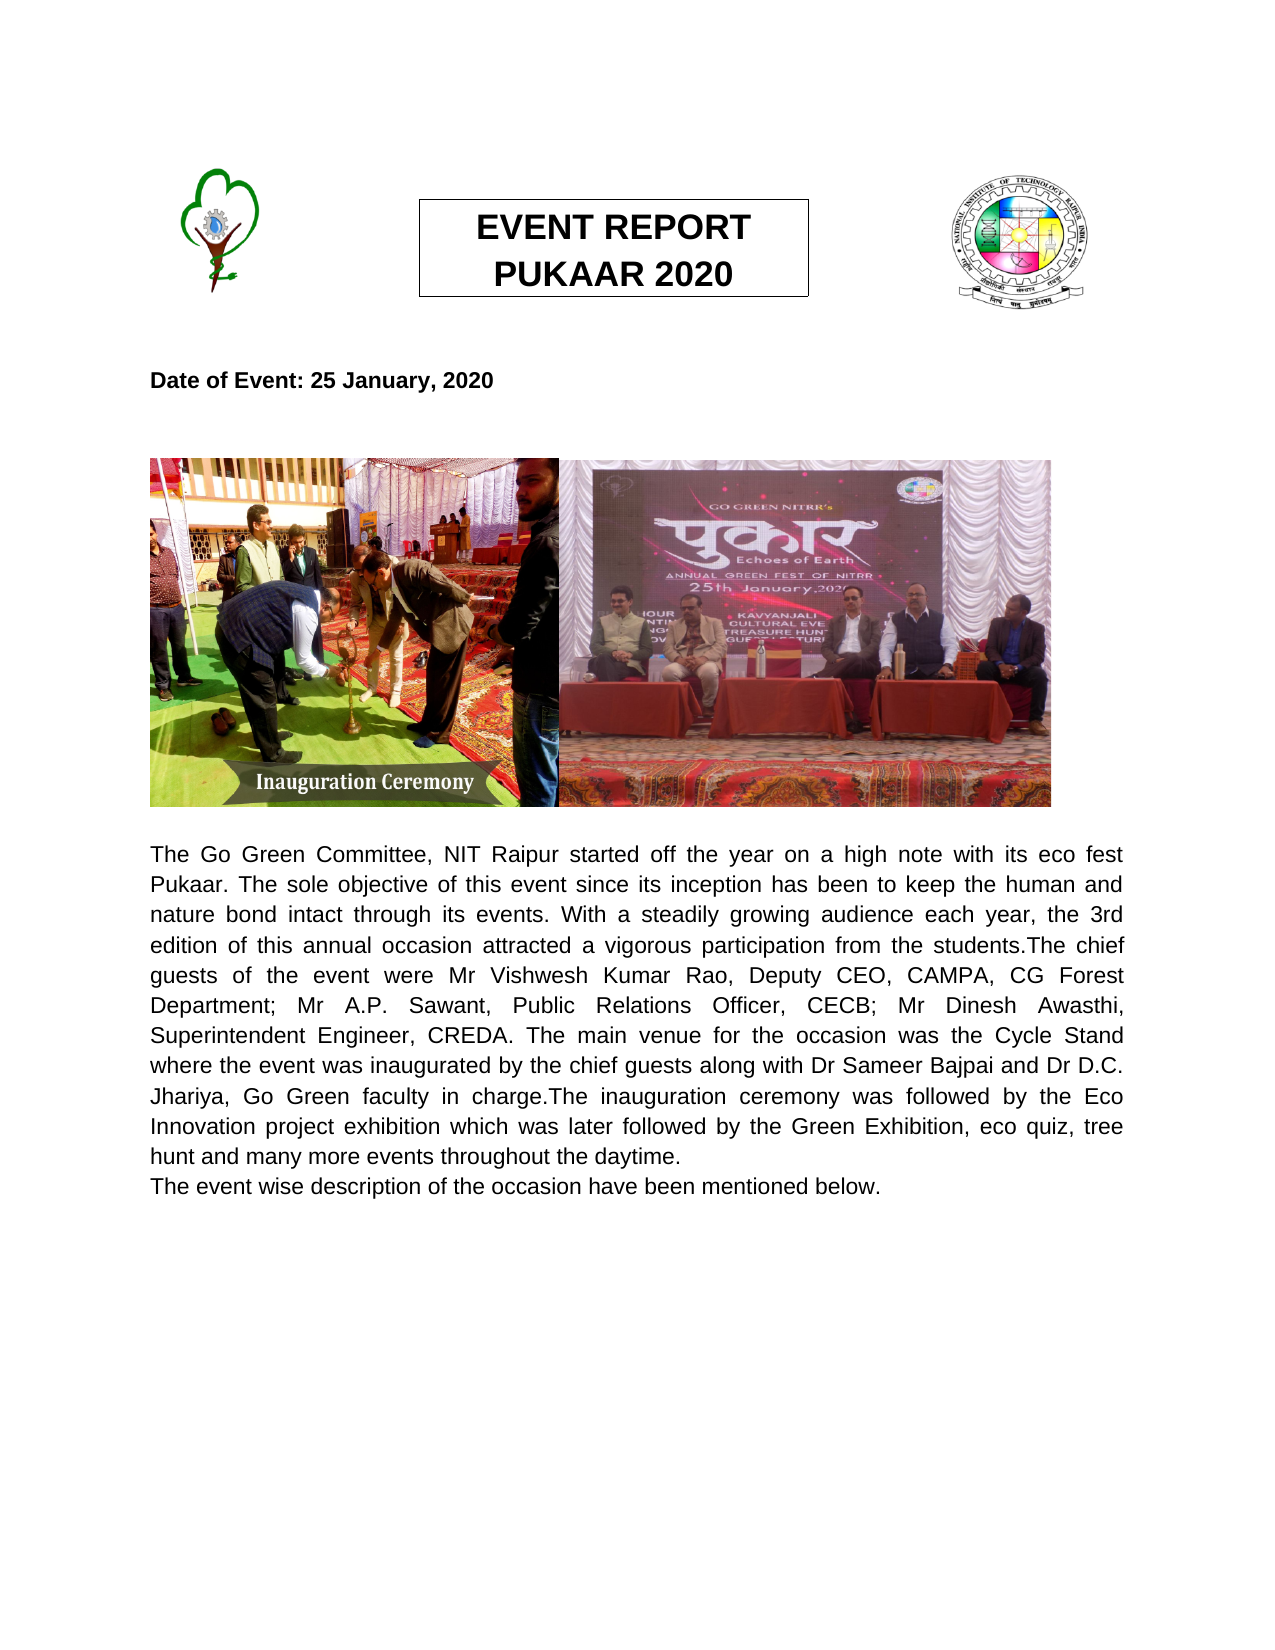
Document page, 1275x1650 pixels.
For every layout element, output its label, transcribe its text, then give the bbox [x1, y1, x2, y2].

picture [150, 458, 1052, 807]
picture [150, 150, 289, 312]
picture [945, 172, 1094, 312]
text The event wise description of the occasion have been mentioned below. [150, 1173, 1125, 1199]
text The Go Green Committee, NIT Raipur started off the year on a high note with its eco fest Pukaar. The sole objective of this event since its inception has been to keep the human and nature bond intact through its events. With a steadily growing audience each year, the 3rd edition of this annual occasion attracted a vigorous participation from the students.The chief guests of the event were Mr Vishwesh Kumar Rao, Deputy CEO, CAMPA, CG Forest Department; Mr A.P. Sawant, Public Relations Officer, CECB; Mr Dinesh Awasthi, Superintendent Engineer, CREDA. The main venue for the occasion was the Cycle Stand where the event was inaugurated by the chief guests along with Dr Sameer Bajpai and Dr D.C. Jhariya, Go Green faculty in charge.The inauguration ceremony was followed by the Eco Innovation project exhibition which was later followed by the Green Exhibition, eco quiz, tree hunt and many more events throughout the daytime. [150, 841, 1125, 1169]
text Date of Event: 25 January, 2020 [150, 367, 1125, 394]
